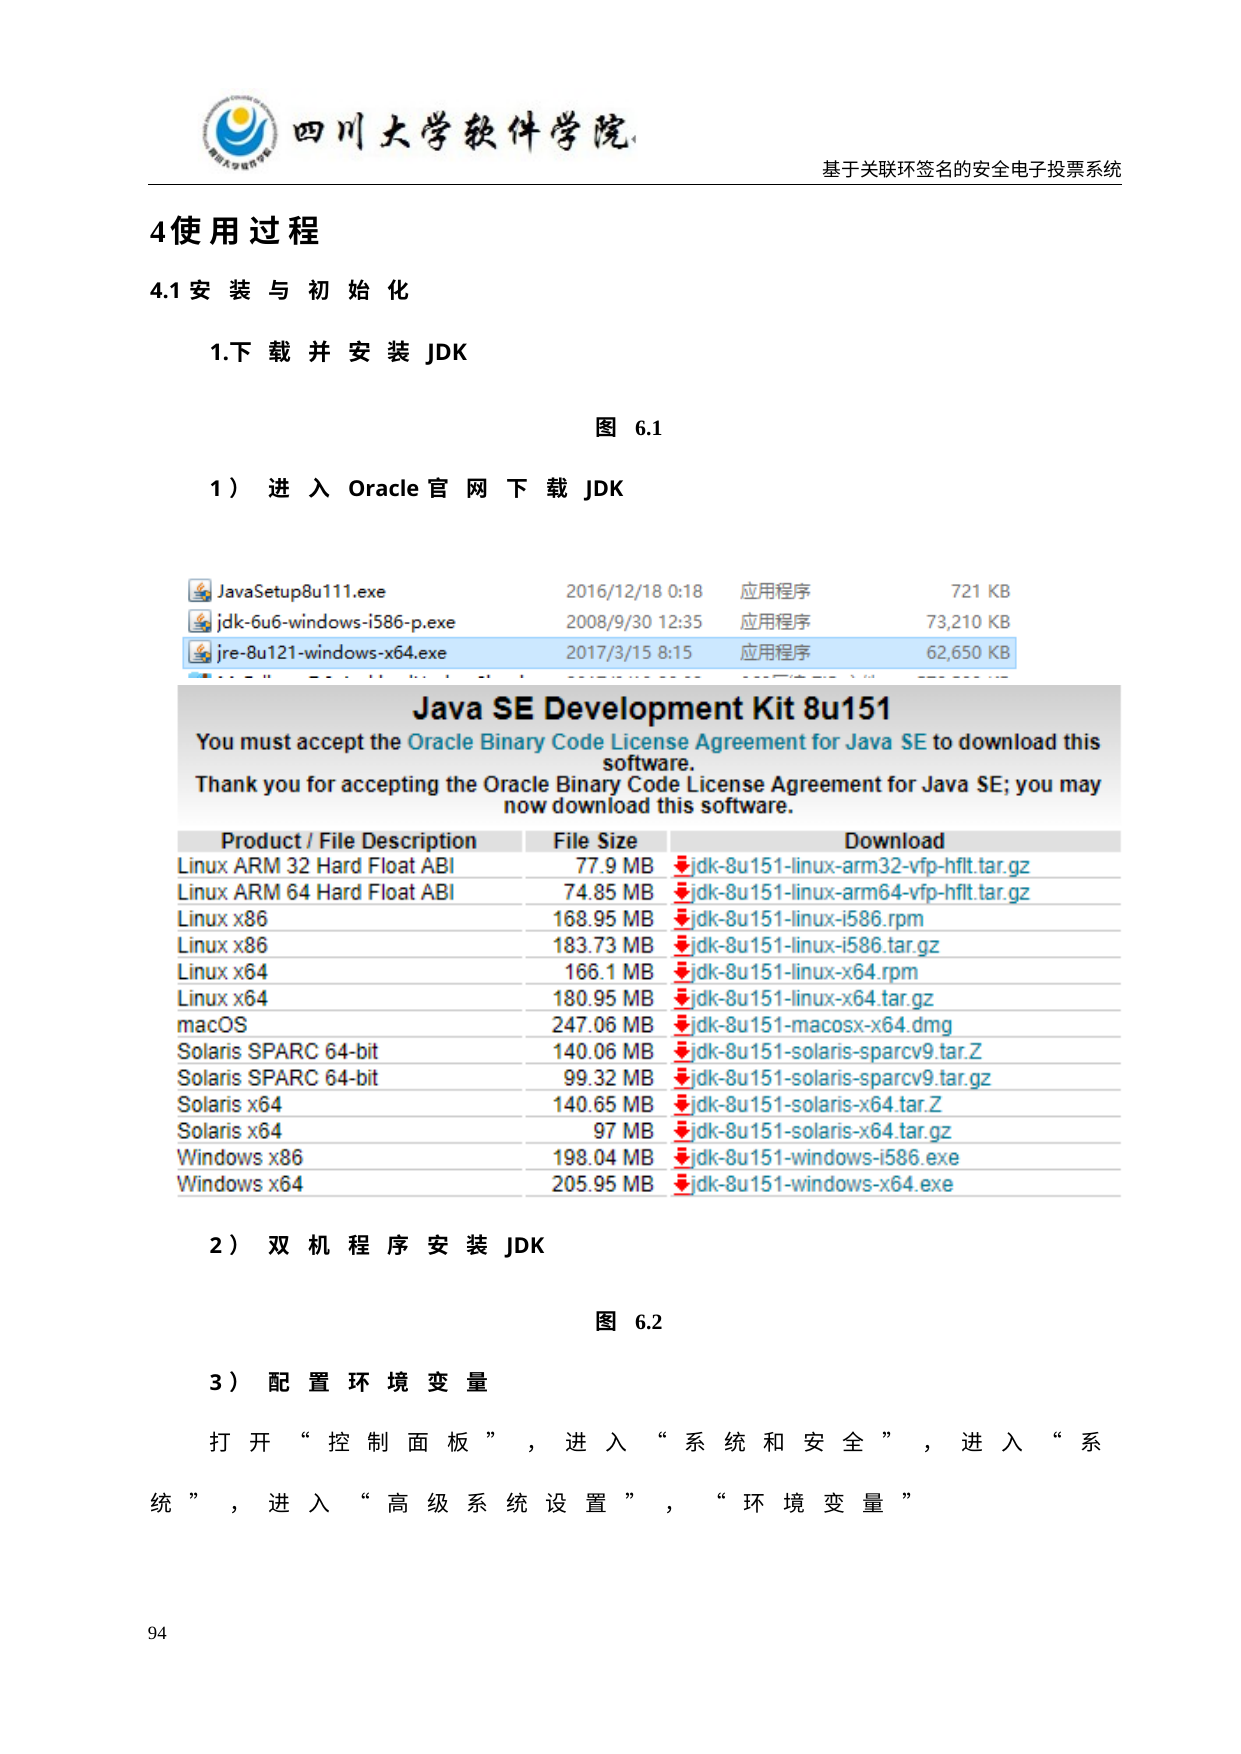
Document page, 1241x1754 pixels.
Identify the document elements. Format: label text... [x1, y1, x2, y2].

text 图6.2 [150, 1290, 1120, 1350]
subtitle 4使用过程 [150, 198, 1120, 259]
text 1.下载并安装JDK [150, 320, 1120, 380]
text 打开“控制面板”，进入“系统和安全”，进入“系统”，进入“高级系统设置”，“环境变量” [150, 1411, 1120, 1532]
picture [174, 573, 1149, 678]
text 4.1安装与初始化 [150, 259, 1120, 320]
text 图6.1 [150, 396, 1120, 456]
picture [197, 88, 639, 177]
text 1）进入Oracle官网下载JDK [150, 456, 1120, 517]
picture [172, 685, 1148, 1210]
text 3）配置环境变量 [150, 1350, 1120, 1411]
